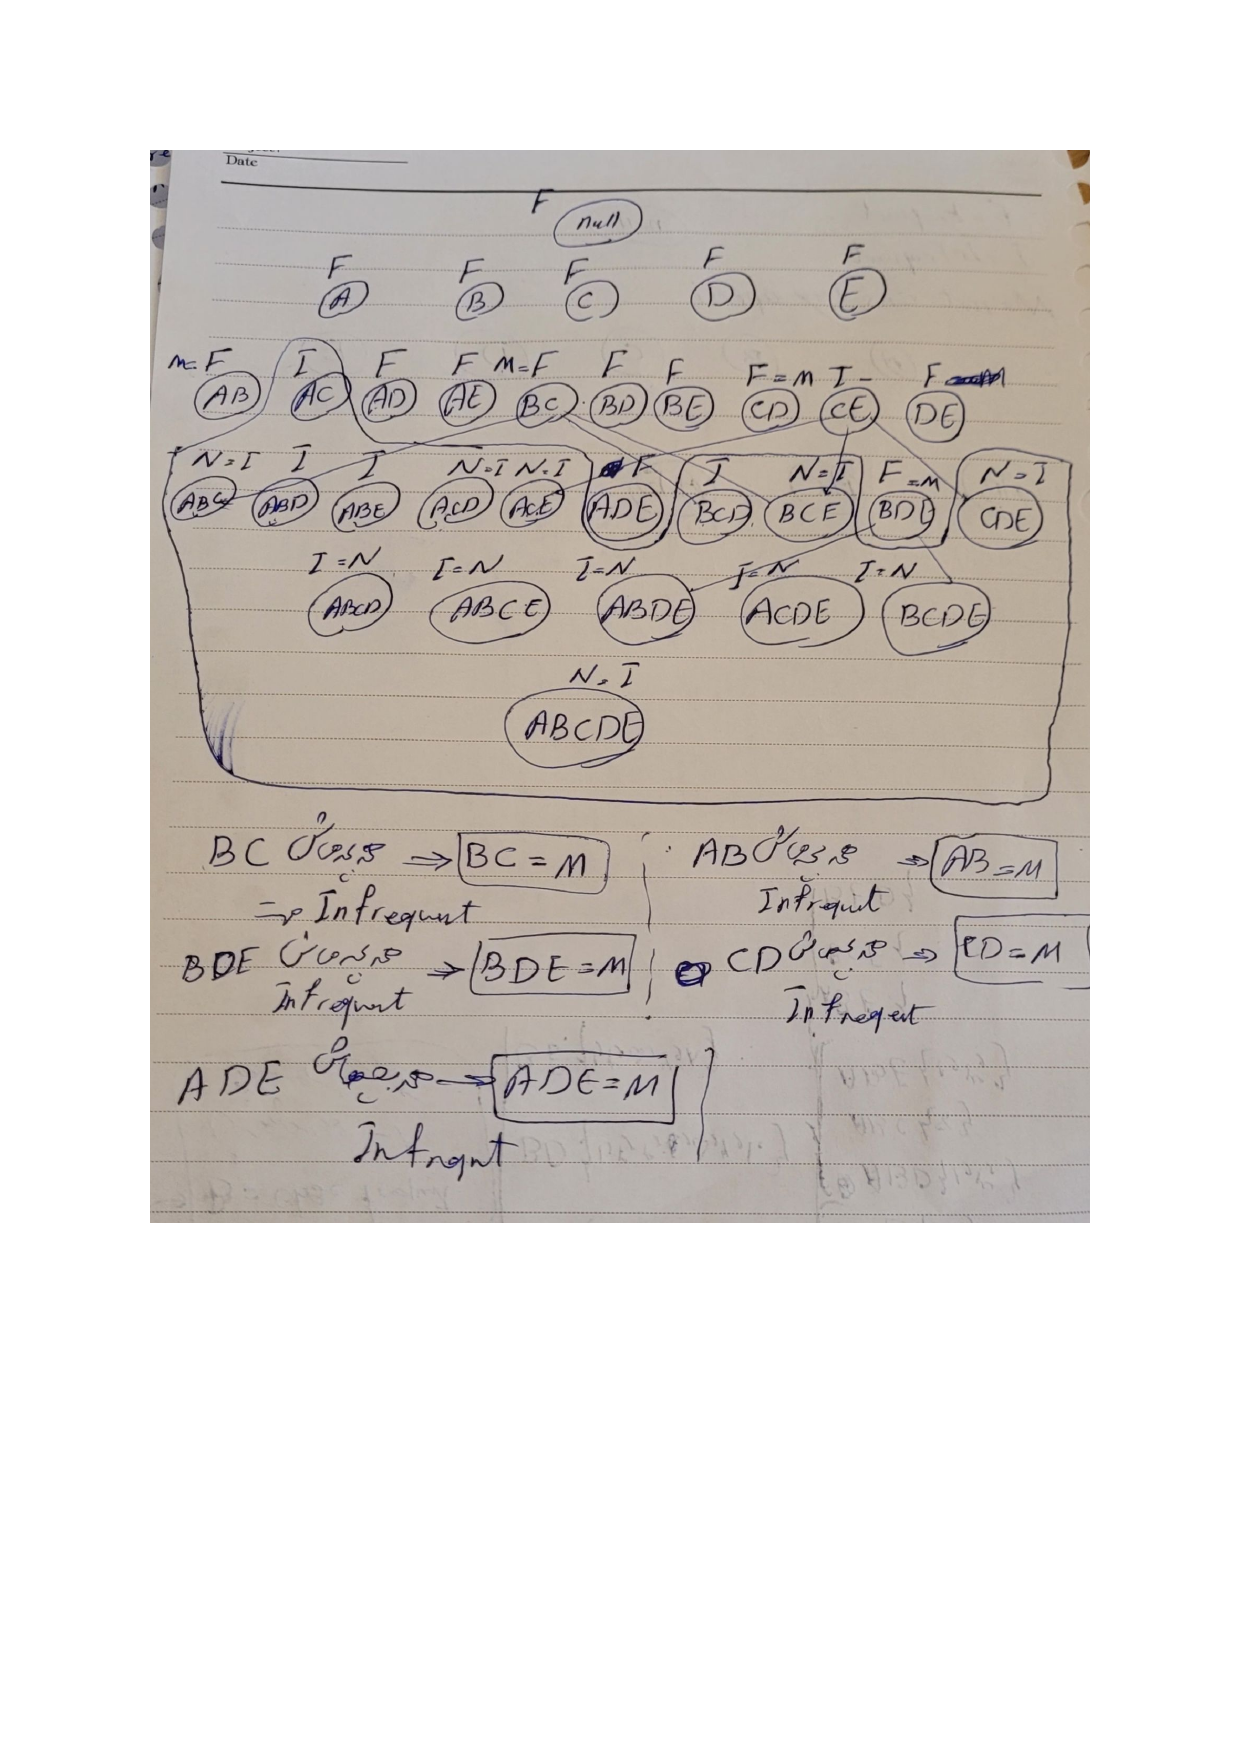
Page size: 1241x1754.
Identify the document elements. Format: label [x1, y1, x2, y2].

picture [150, 150, 1090, 1223]
